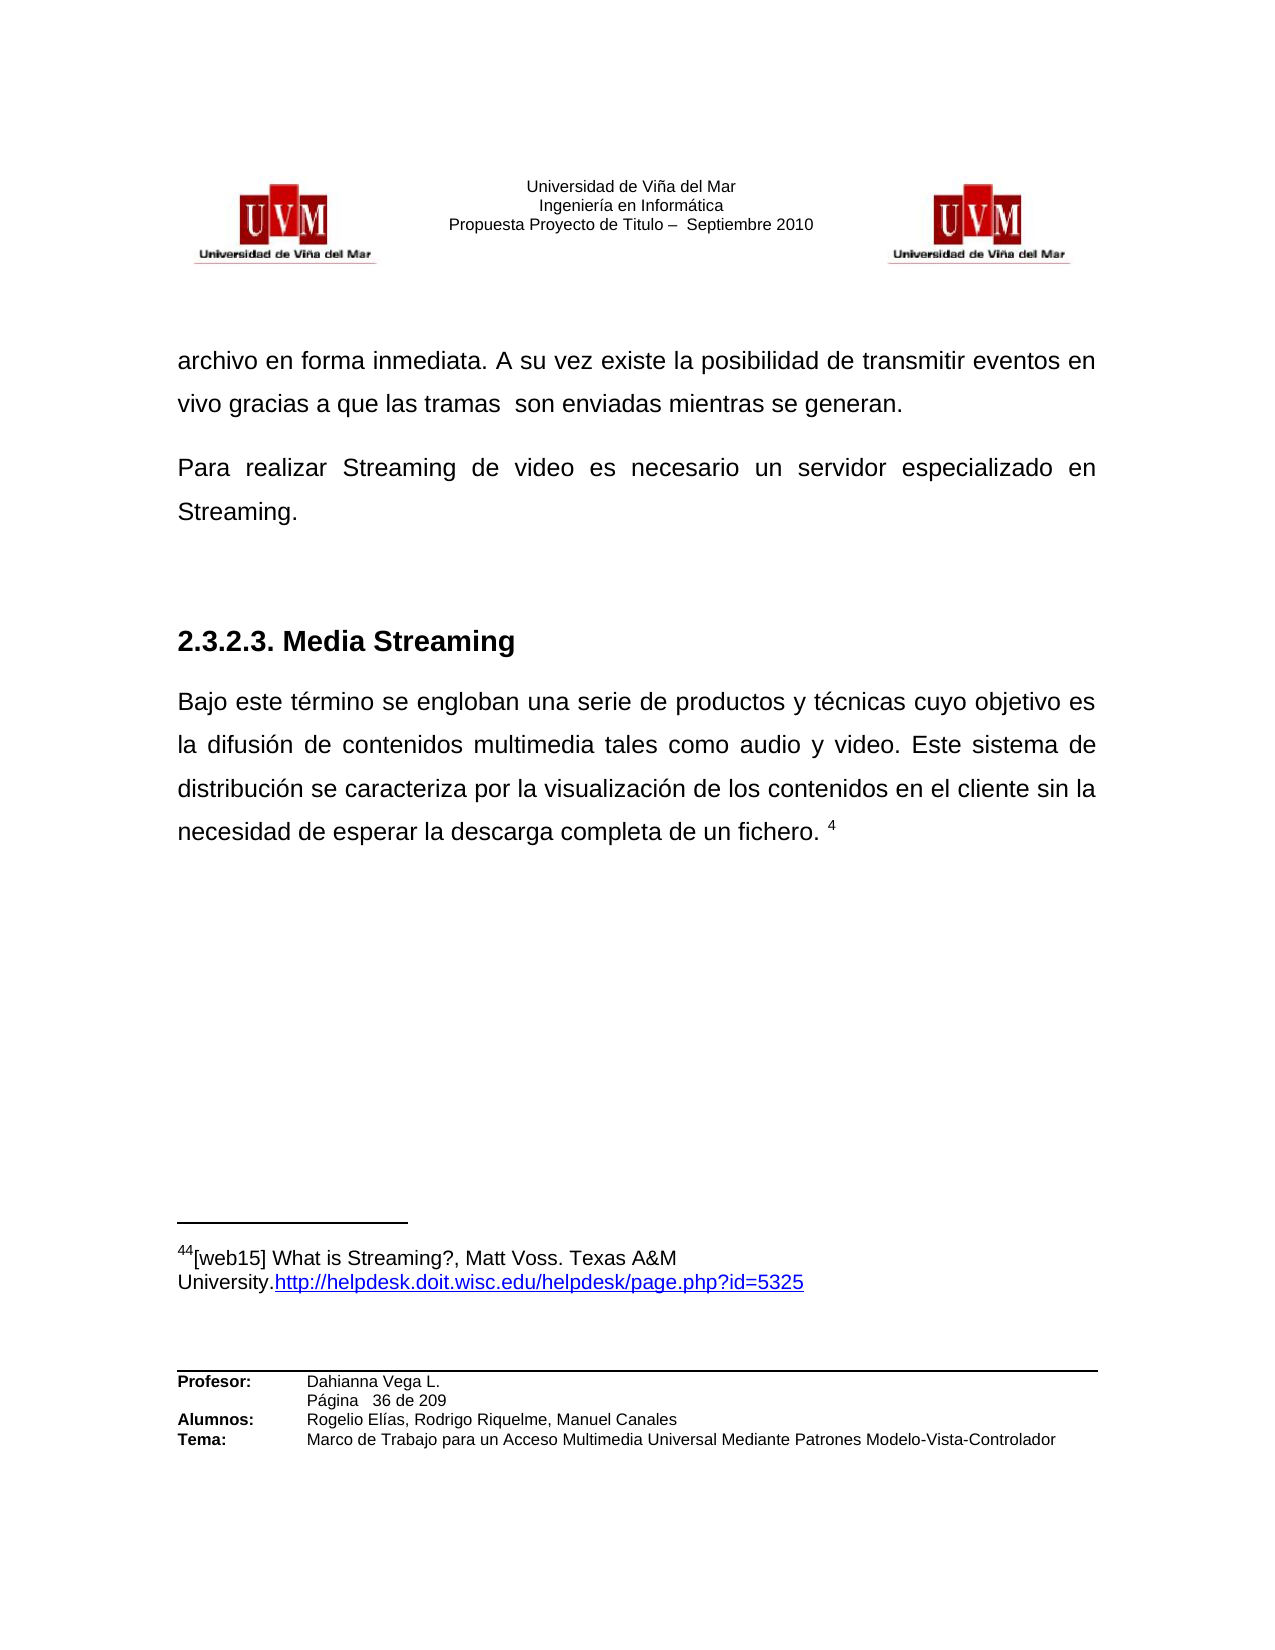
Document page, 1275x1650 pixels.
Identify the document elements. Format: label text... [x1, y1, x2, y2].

picture [177, 176, 390, 267]
text Bajo este término se engloban una serie de productos y técnicas cuyo objetivo es la difusión de contenidos multimedia tales como audio y video. Este sistema de distribución se caracteriza por la visualización de los contenidos en el cliente sin la necesidad de esperar la descarga completa de un fichero. [177, 687, 1098, 845]
text Para realizar Streaming de video es necesario un servidor especializado en Streaming. [177, 453, 1098, 525]
picture [871, 176, 1084, 267]
subtitle 2.3.2.3. Media Streaming [177, 624, 1098, 658]
